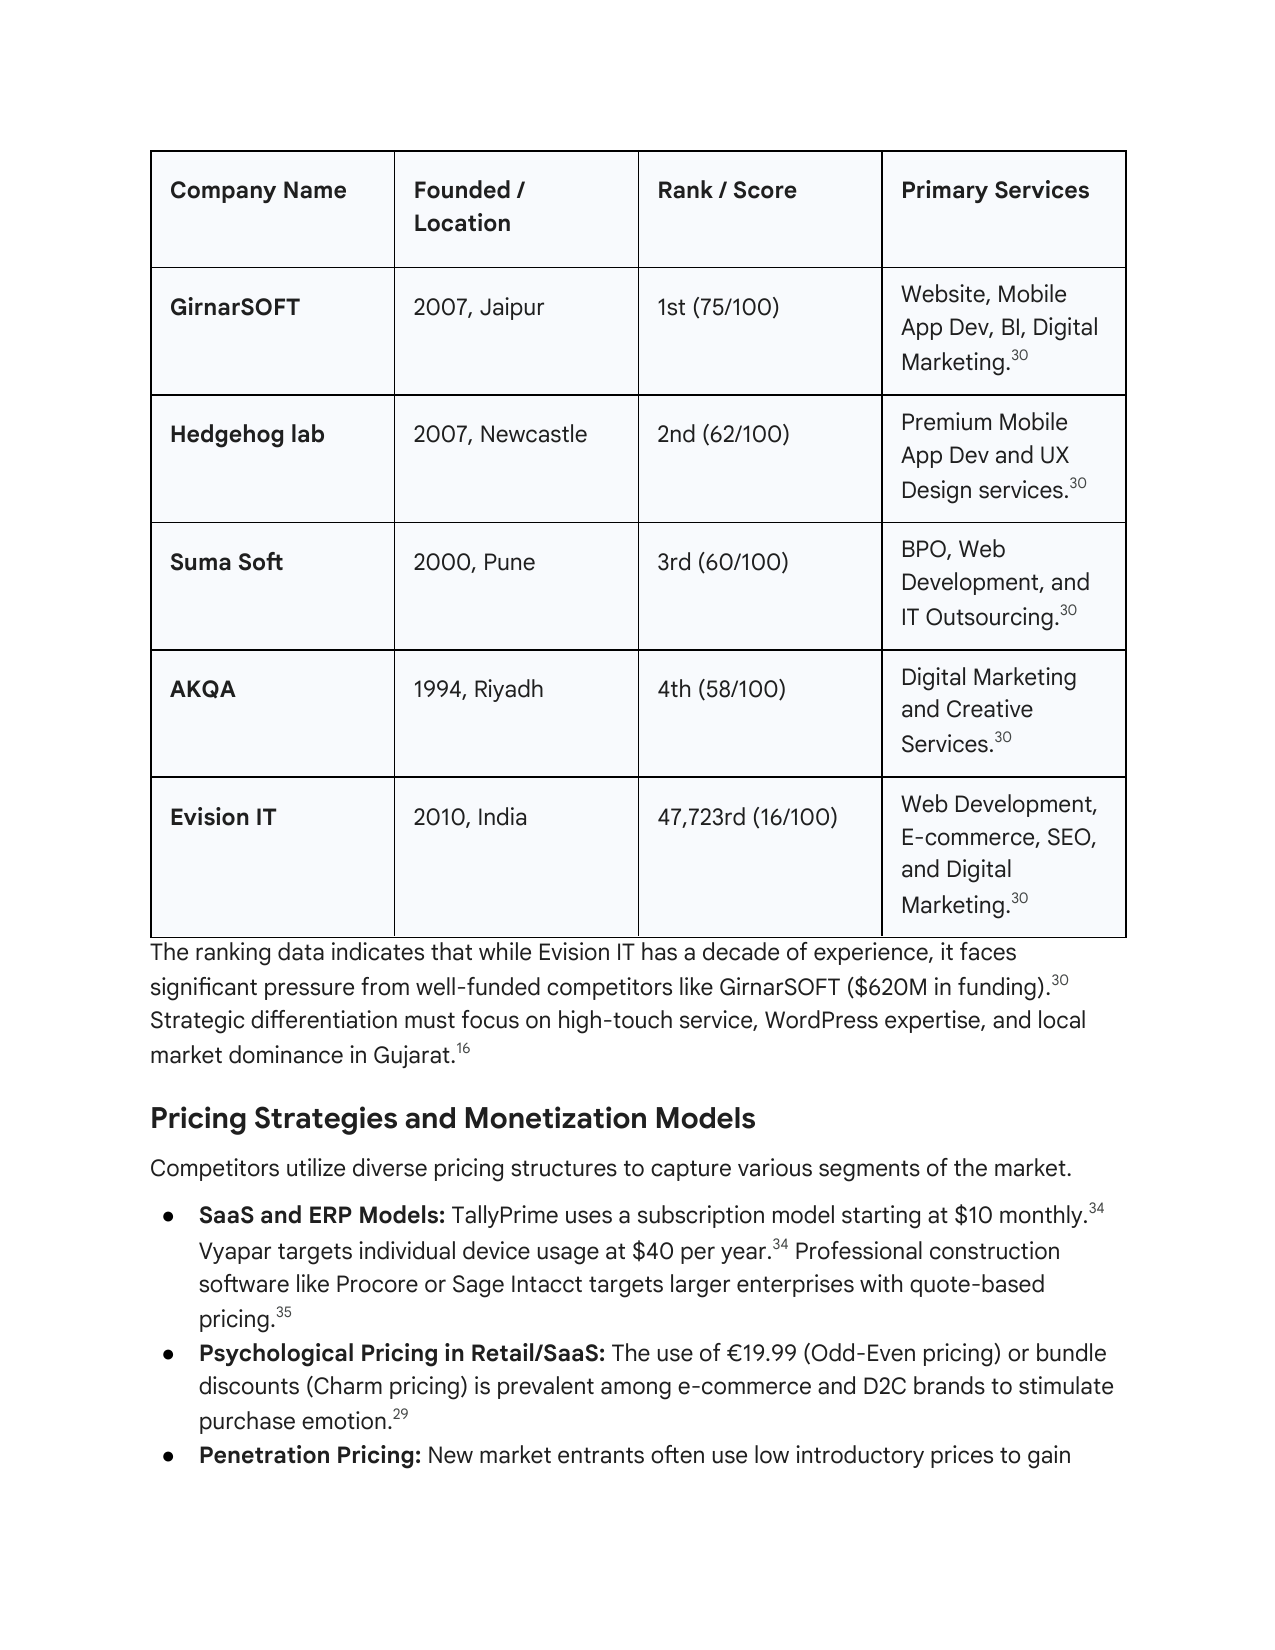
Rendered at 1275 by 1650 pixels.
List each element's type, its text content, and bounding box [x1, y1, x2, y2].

table_cell Premium Mobile App Dev and UX Design services.30 [883, 396, 1125, 521]
table_cell 1994, Riyadh [395, 651, 638, 776]
table_cell Website, Mobile App Dev, BI, Digital Marketing.30 [883, 268, 1125, 394]
table_cell 2010, India [395, 778, 638, 936]
table_cell 2007, Jaipur [395, 268, 638, 394]
table_cell 3rd (60/100) [639, 523, 881, 649]
table_header Primary Services [883, 152, 1125, 267]
table_cell 2007, Newcastle [395, 396, 638, 521]
table_header Founded / Location [395, 152, 638, 267]
table_cell 4th (58/100) [639, 651, 881, 776]
table_cell BPO, Web Development, and IT Outsourcing.30 [883, 523, 1125, 649]
table_header Rank / Score [639, 152, 881, 267]
table_cell Evision IT [152, 778, 394, 936]
table_header Company Name [152, 152, 394, 267]
table_cell AKQA [152, 651, 394, 776]
table_cell GirnarSOFT [152, 268, 394, 394]
text The ranking data indicates that while Evision IT has a decade of experience, it faces significant pressure from well-funded competitors like GirnarSOFT ($620M in funding).30 Strategic differentiation must focus on high-touch service, WordPress expertise, and local market dominance in Gujarat.16 [150, 938, 1125, 1071]
table_cell 1st (75/100) [639, 268, 881, 394]
table_cell 2nd (62/100) [639, 396, 881, 521]
table_cell 2000, Pune [395, 523, 638, 649]
table_cell 47,723rd (16/100) [639, 778, 881, 936]
text Competitors utilize diverse pricing structures to capture various segments of the market. [150, 1154, 1125, 1183]
list SaaS and ERP Models: TallyPrime uses a subscription model starting at $10 monthly.34 Vyapar targets individual device usage at $40 per year.34 Professional construction software like Procore or Sage Intacct targets larger enterprises with quote-based pricing.35 [161, 1199, 1125, 1335]
subtitle Pricing Strategies and Monetization Models [150, 1100, 1125, 1137]
table_cell Hedgehog lab [152, 396, 394, 521]
table_cell Web Development, E-commerce, SEO, and Digital Marketing.30 [883, 778, 1125, 936]
table_cell Suma Soft [152, 523, 394, 649]
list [161, 1441, 1125, 1470]
table_cell Digital Marketing and Creative Services.30 [883, 651, 1125, 776]
list Psychological Pricing in Retail/SaaS: The use of €19.99 (Odd-Even pricing) or bundle discounts (Charm pricing) is prevalent among e-commerce and D2C brands to stimulate purchase emotion.29 [161, 1339, 1125, 1437]
